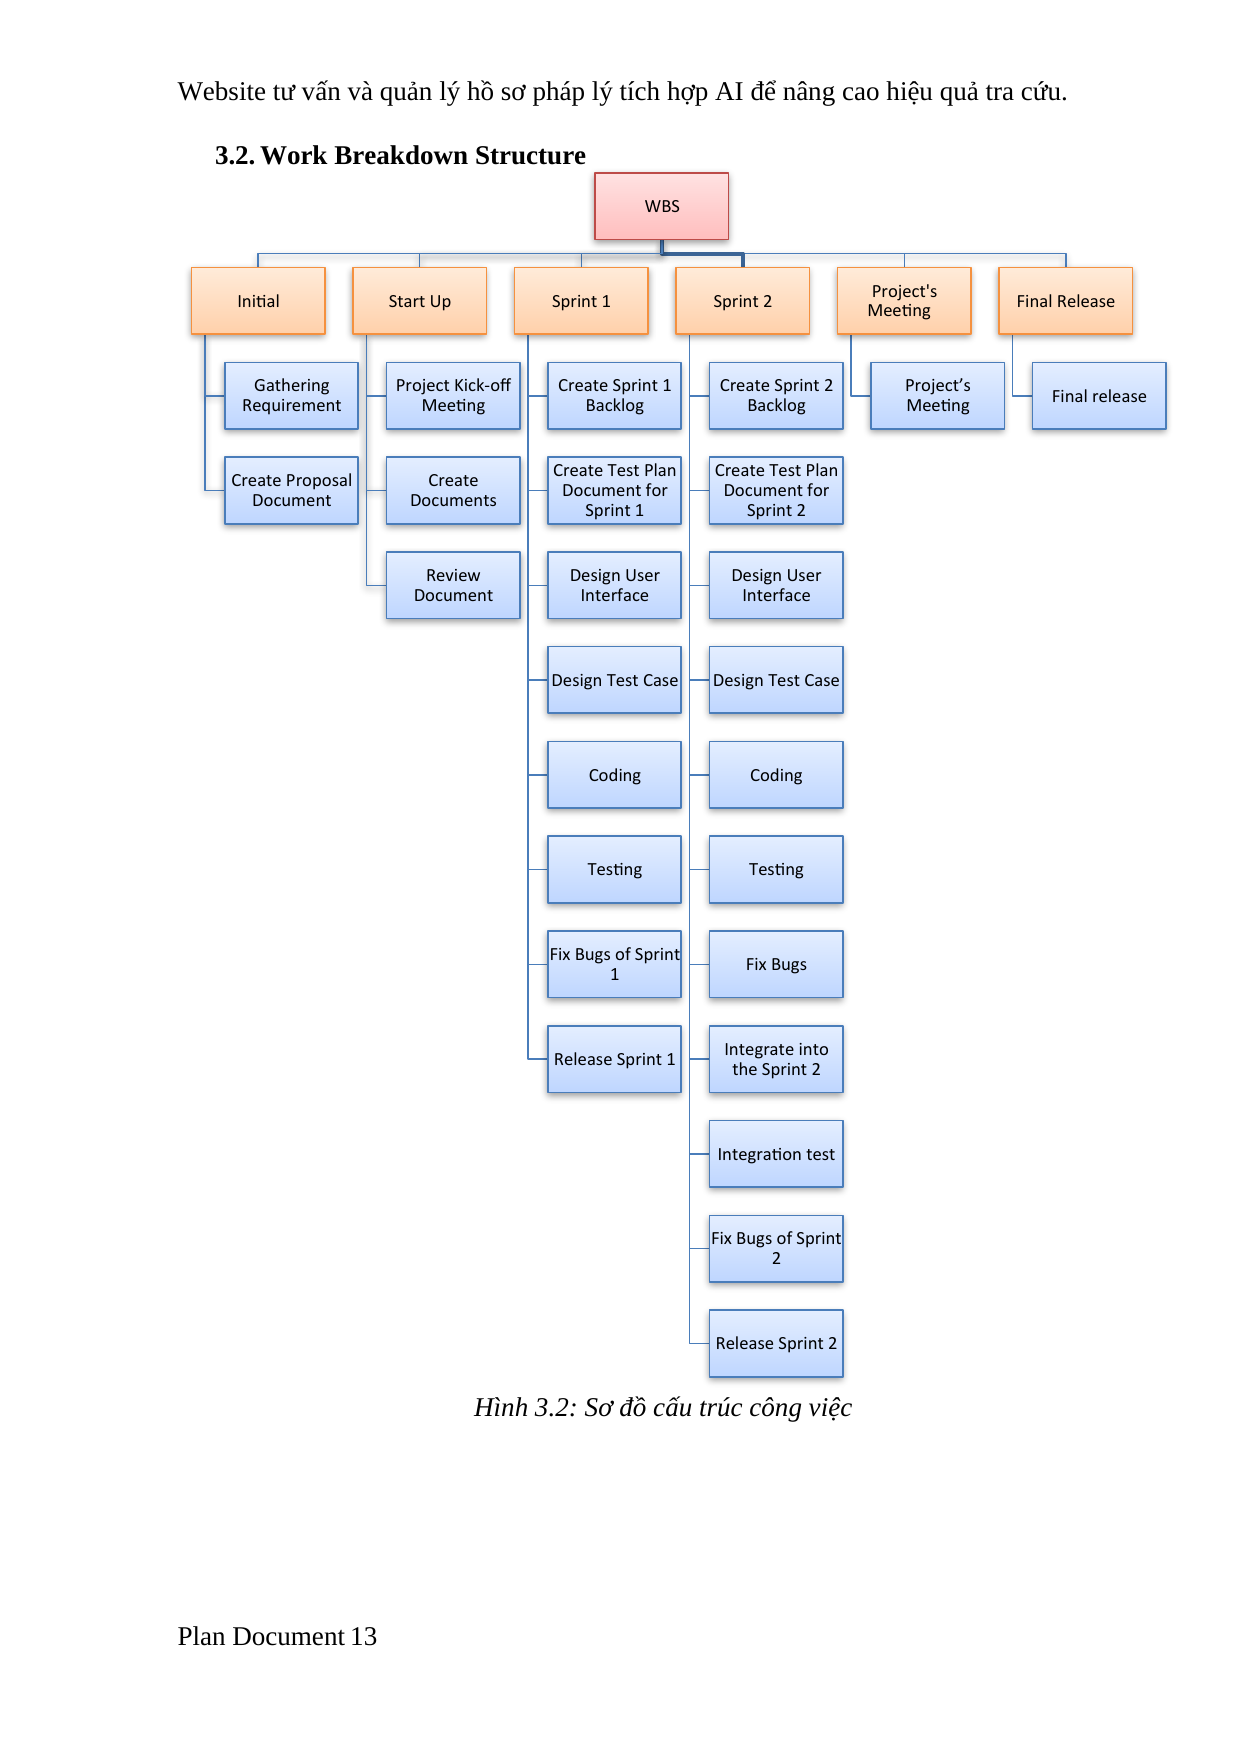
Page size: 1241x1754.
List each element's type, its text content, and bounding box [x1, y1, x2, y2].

subtitle Work Breakdown Structure [215, 139, 1152, 170]
text Hình 3.2: Sơ đồ cấu trúc công việc [177, 1391, 1152, 1422]
